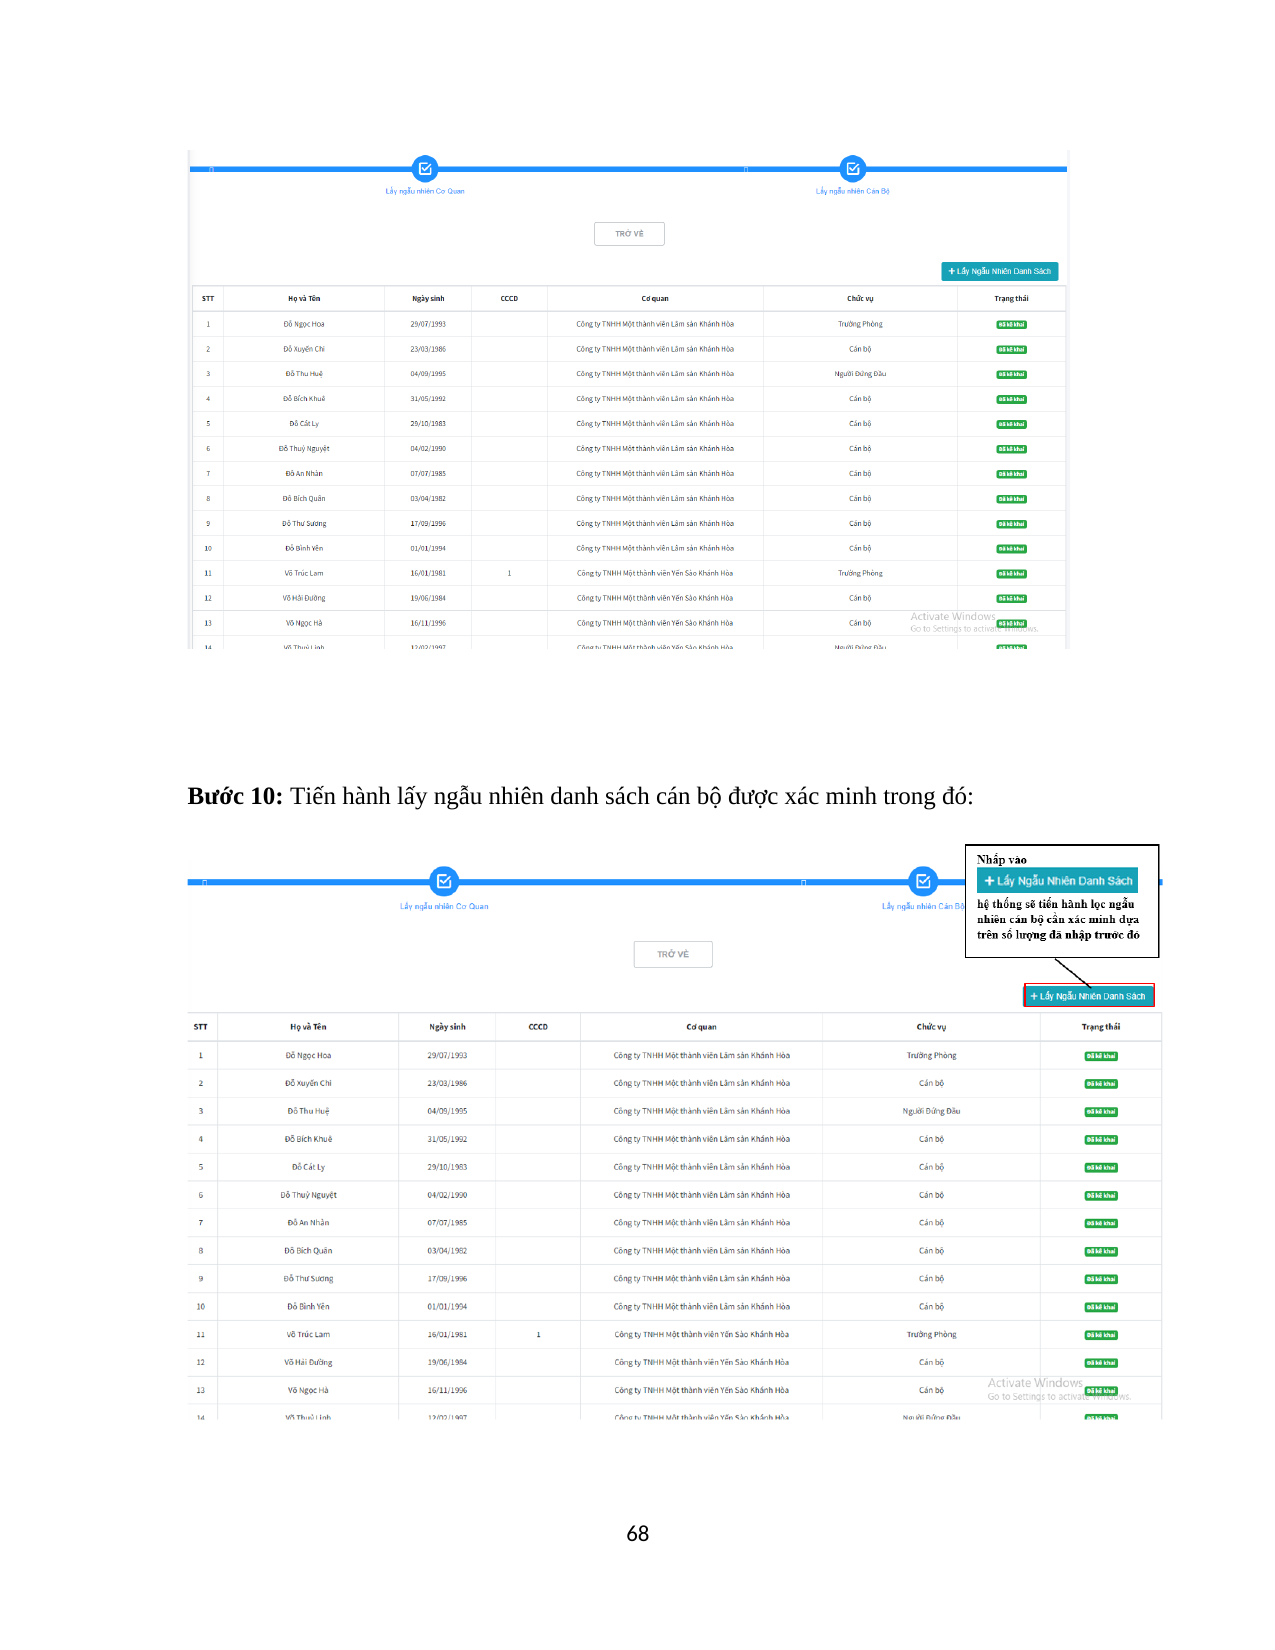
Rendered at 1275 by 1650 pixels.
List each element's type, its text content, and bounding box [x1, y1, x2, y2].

picture [187, 150, 1071, 649]
text Bước 10: Tiến hành lấy ngẫu nhiên danh sách cán bộ được xác minh trong đó: [150, 781, 1125, 809]
picture [187, 834, 1163, 1420]
